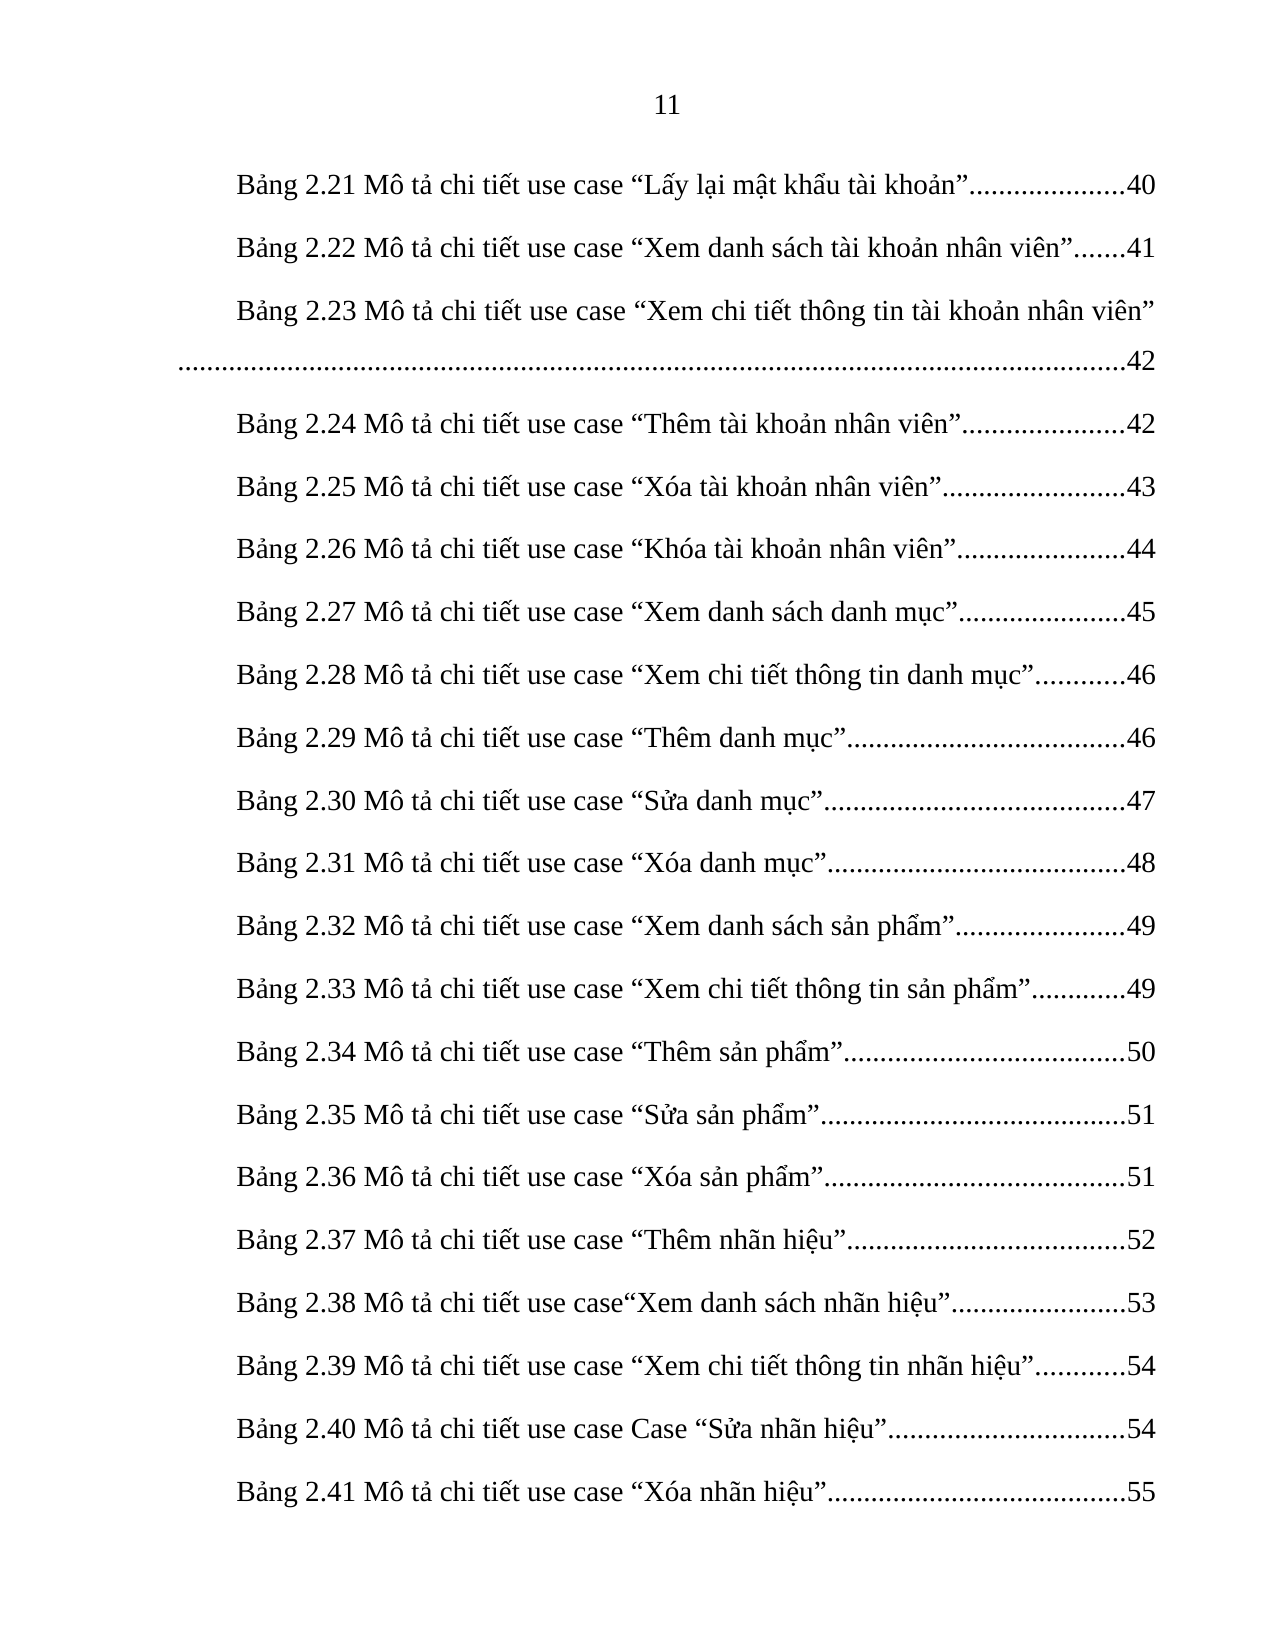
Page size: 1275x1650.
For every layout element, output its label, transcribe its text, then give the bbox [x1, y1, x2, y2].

text Bảng 2.25 Mô tả chi tiết use case “Xóa tài khoản nhân viên” 43 [177, 469, 1157, 502]
text Bảng 2.21 Mô tả chi tiết use case “Lấy lại mật khẩu tài khoản” 40 [177, 167, 1157, 201]
text Bảng 2.32 Mô tả chi tiết use case “Xem danh sách sản phẩm” 49 [177, 908, 1157, 942]
text Bảng 2.35 Mô tả chi tiết use case “Sửa sản phẩm” 51 [177, 1097, 1157, 1130]
text Bảng 2.36 Mô tả chi tiết use case “Xóa sản phẩm” 51 [177, 1159, 1157, 1193]
text Bảng 2.33 Mô tả chi tiết use case “Xem chi tiết thông tin sản phẩm” 49 [177, 971, 1157, 1005]
text Bảng 2.23 Mô tả chi tiết use case “Xem chi tiết thông tin tài khoản nhân viên” 42 [177, 293, 1157, 377]
text Bảng 2.24 Mô tả chi tiết use case “Thêm tài khoản nhân viên” 42 [177, 406, 1157, 439]
text Bảng 2.37 Mô tả chi tiết use case “Thêm nhãn hiệu” 52 [177, 1222, 1157, 1256]
text Bảng 2.40 Mô tả chi tiết use case Case “Sửa nhãn hiệu” 54 [177, 1411, 1157, 1444]
text Bảng 2.22 Mô tả chi tiết use case “Xem danh sách tài khoản nhân viên” 41 [177, 230, 1157, 263]
text Bảng 2.39 Mô tả chi tiết use case “Xem chi tiết thông tin nhãn hiệu” 54 [177, 1348, 1157, 1382]
text Bảng 2.38 Mô tả chi tiết use case“Xem danh sách nhãn hiệu” 53 [177, 1285, 1157, 1319]
text Bảng 2.26 Mô tả chi tiết use case “Khóa tài khoản nhân viên” 44 [177, 531, 1157, 565]
text Bảng 2.31 Mô tả chi tiết use case “Xóa danh mục” 48 [177, 846, 1157, 879]
text Bảng 2.30 Mô tả chi tiết use case “Sửa danh mục” 47 [177, 783, 1157, 816]
text Bảng 2.29 Mô tả chi tiết use case “Thêm danh mục” 46 [177, 720, 1157, 753]
text Bảng 2.34 Mô tả chi tiết use case “Thêm sản phẩm” 50 [177, 1034, 1157, 1067]
text Bảng 2.41 Mô tả chi tiết use case “Xóa nhãn hiệu” 55 [177, 1474, 1157, 1507]
text Bảng 2.27 Mô tả chi tiết use case “Xem danh sách danh mục” 45 [177, 594, 1157, 628]
text Bảng 2.28 Mô tả chi tiết use case “Xem chi tiết thông tin danh mục” 46 [177, 657, 1157, 691]
